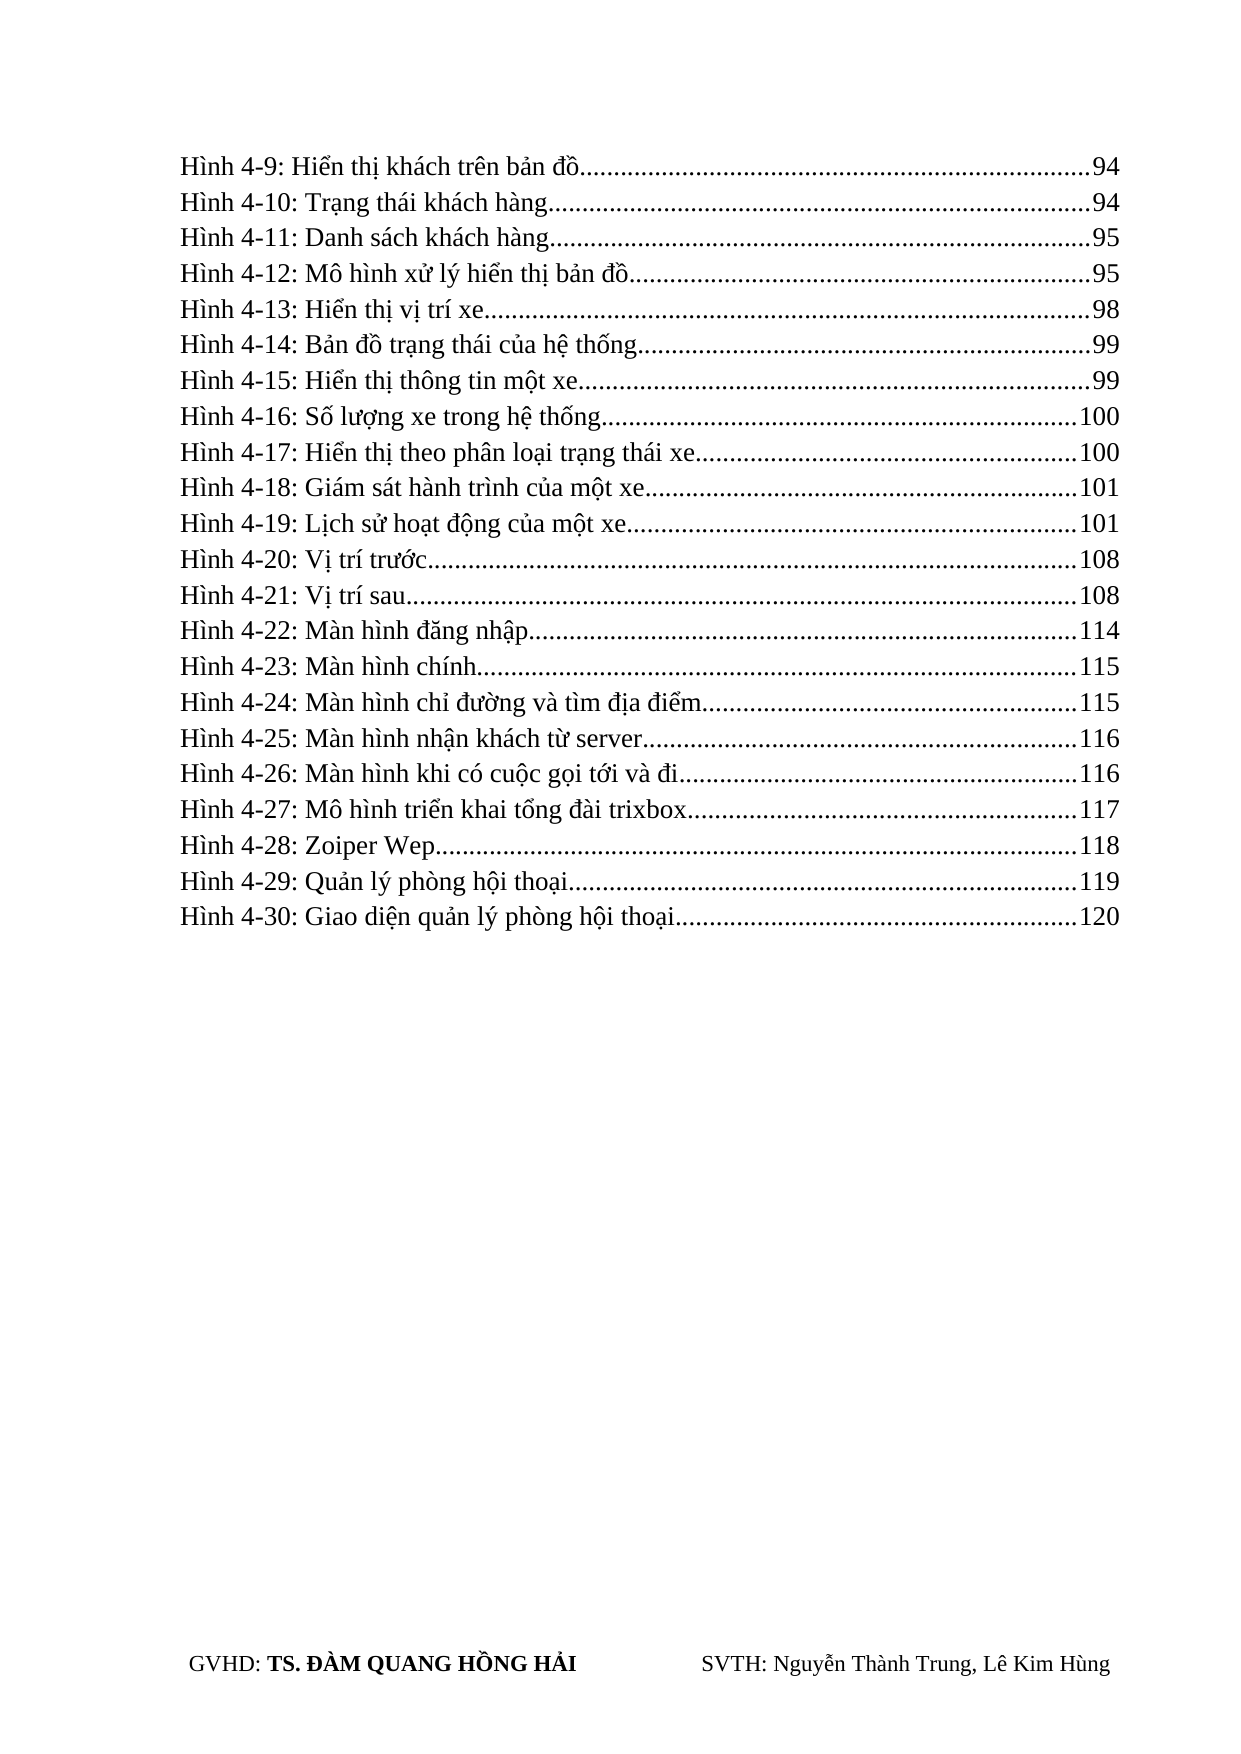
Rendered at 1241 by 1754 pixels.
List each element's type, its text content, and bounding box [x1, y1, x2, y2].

text Hình 4-23: Màn hình chính 115 [180, 650, 1120, 681]
text Hình 4-25: Màn hình nhận khách từ server 116 [180, 722, 1120, 753]
text Hình 4-14: Bản đồ trạng thái của hệ thống 99 [180, 329, 1120, 360]
text Hình 4-13: Hiển thị vị trí xe 98 [180, 293, 1120, 324]
text Hình 4-17: Hiển thị theo phân loại trạng thái xe 100 [180, 436, 1120, 467]
text Hình 4-26: Màn hình khi có cuộc gọi tới và đi 116 [180, 757, 1120, 788]
text Hình 4-28: Zoiper Wep 118 [180, 829, 1120, 860]
text Hình 4-19: Lịch sử hoạt động của một xe 101 [180, 507, 1120, 538]
text Hình 4-12: Mô hình xử lý hiển thị bản đồ 95 [180, 257, 1120, 288]
text Hình 4-18: Giám sát hành trình của một xe 101 [180, 472, 1120, 503]
text Hình 4-16: Số lượng xe trong hệ thống 100 [180, 400, 1120, 431]
text Hình 4-30: Giao diện quản lý phòng hội thoại 120 [180, 900, 1120, 931]
text Hình 4-24: Màn hình chỉ đường và tìm địa điểm 115 [180, 686, 1120, 717]
text Hình 4-21: Vị trí sau 108 [180, 579, 1120, 610]
text Hình 4-29: Quản lý phòng hội thoại 119 [180, 864, 1120, 896]
text Hình 4-9: Hiển thị khách trên bản đồ 94 [180, 150, 1120, 181]
text Hình 4-22: Màn hình đăng nhập 114 [180, 614, 1120, 646]
text Hình 4-11: Danh sách khách hàng 95 [180, 221, 1120, 253]
text Hình 4-15: Hiển thị thông tin một xe 99 [180, 364, 1120, 396]
text Hình 4-10: Trạng thái khách hàng 94 [180, 186, 1120, 217]
text Hình 4-20: Vị trí trước 108 [180, 543, 1120, 574]
text Hình 4-27: Mô hình triển khai tổng đài trixbox 117 [180, 793, 1120, 824]
